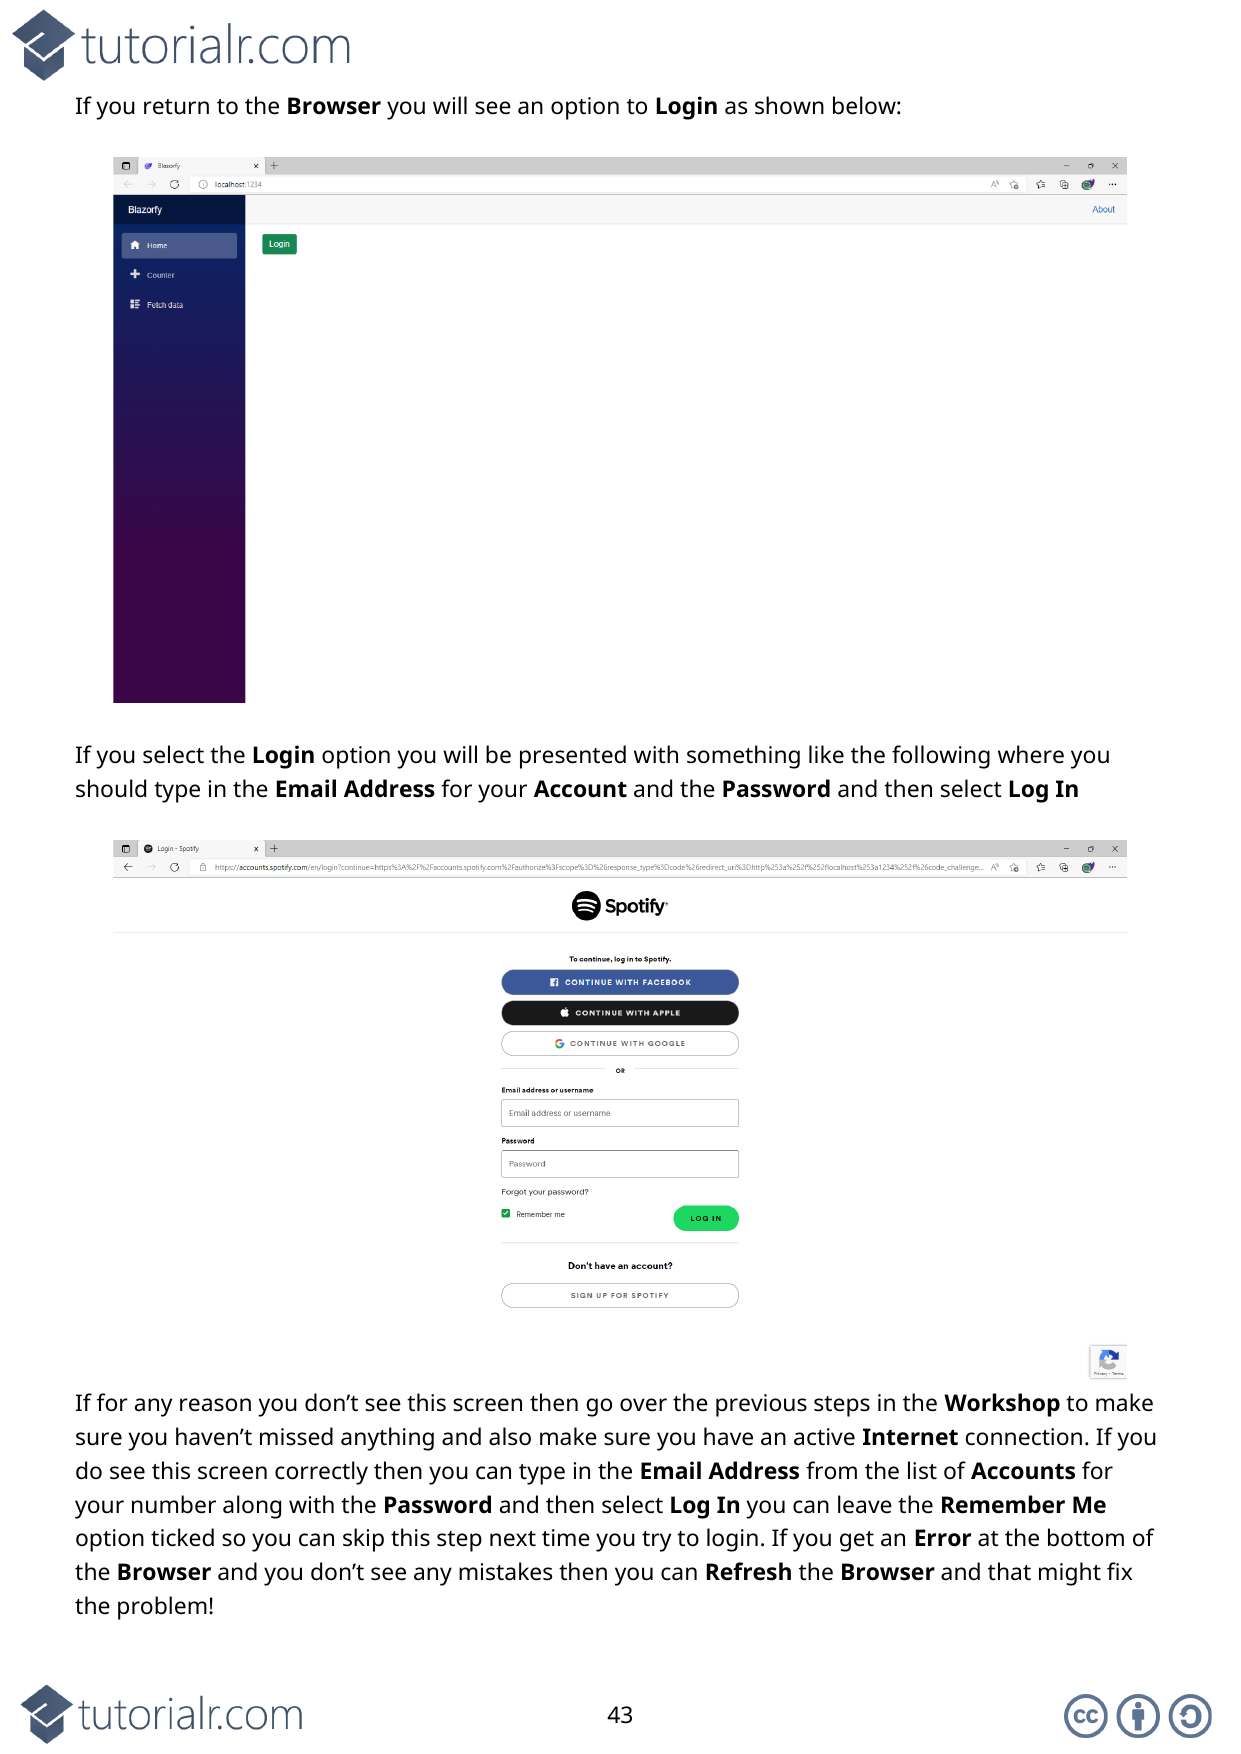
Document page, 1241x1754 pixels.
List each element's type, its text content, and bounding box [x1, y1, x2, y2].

picture [1064, 1694, 1212, 1738]
picture [113, 840, 1127, 1385]
text If you return to the Browser you will see an option to Login as shown below: [75, 90, 1165, 122]
picture [113, 157, 1127, 703]
picture [8, 9, 363, 81]
text If for any reason you don’t see this screen then go over the previous steps in the Workshop to make sure you haven’t missed anything and also make sure you have an active Internet connection. If you do see this screen correctly then you can type in the Email Address from the list of Accounts for your number along with the Password and then select Log In you can leave the Remember Me option ticked so you can skip this step next time you try to login. If you get an Error at the bottom of the Browser and you don’t see any mistakes then you can Refresh the Browser and that might fix the problem! [75, 1387, 1165, 1621]
text If you select the Login option you will be presented with something like the following where you should type in the Email Address for your Account and the Password and then select Log In [75, 739, 1165, 804]
picture [17, 1685, 313, 1744]
